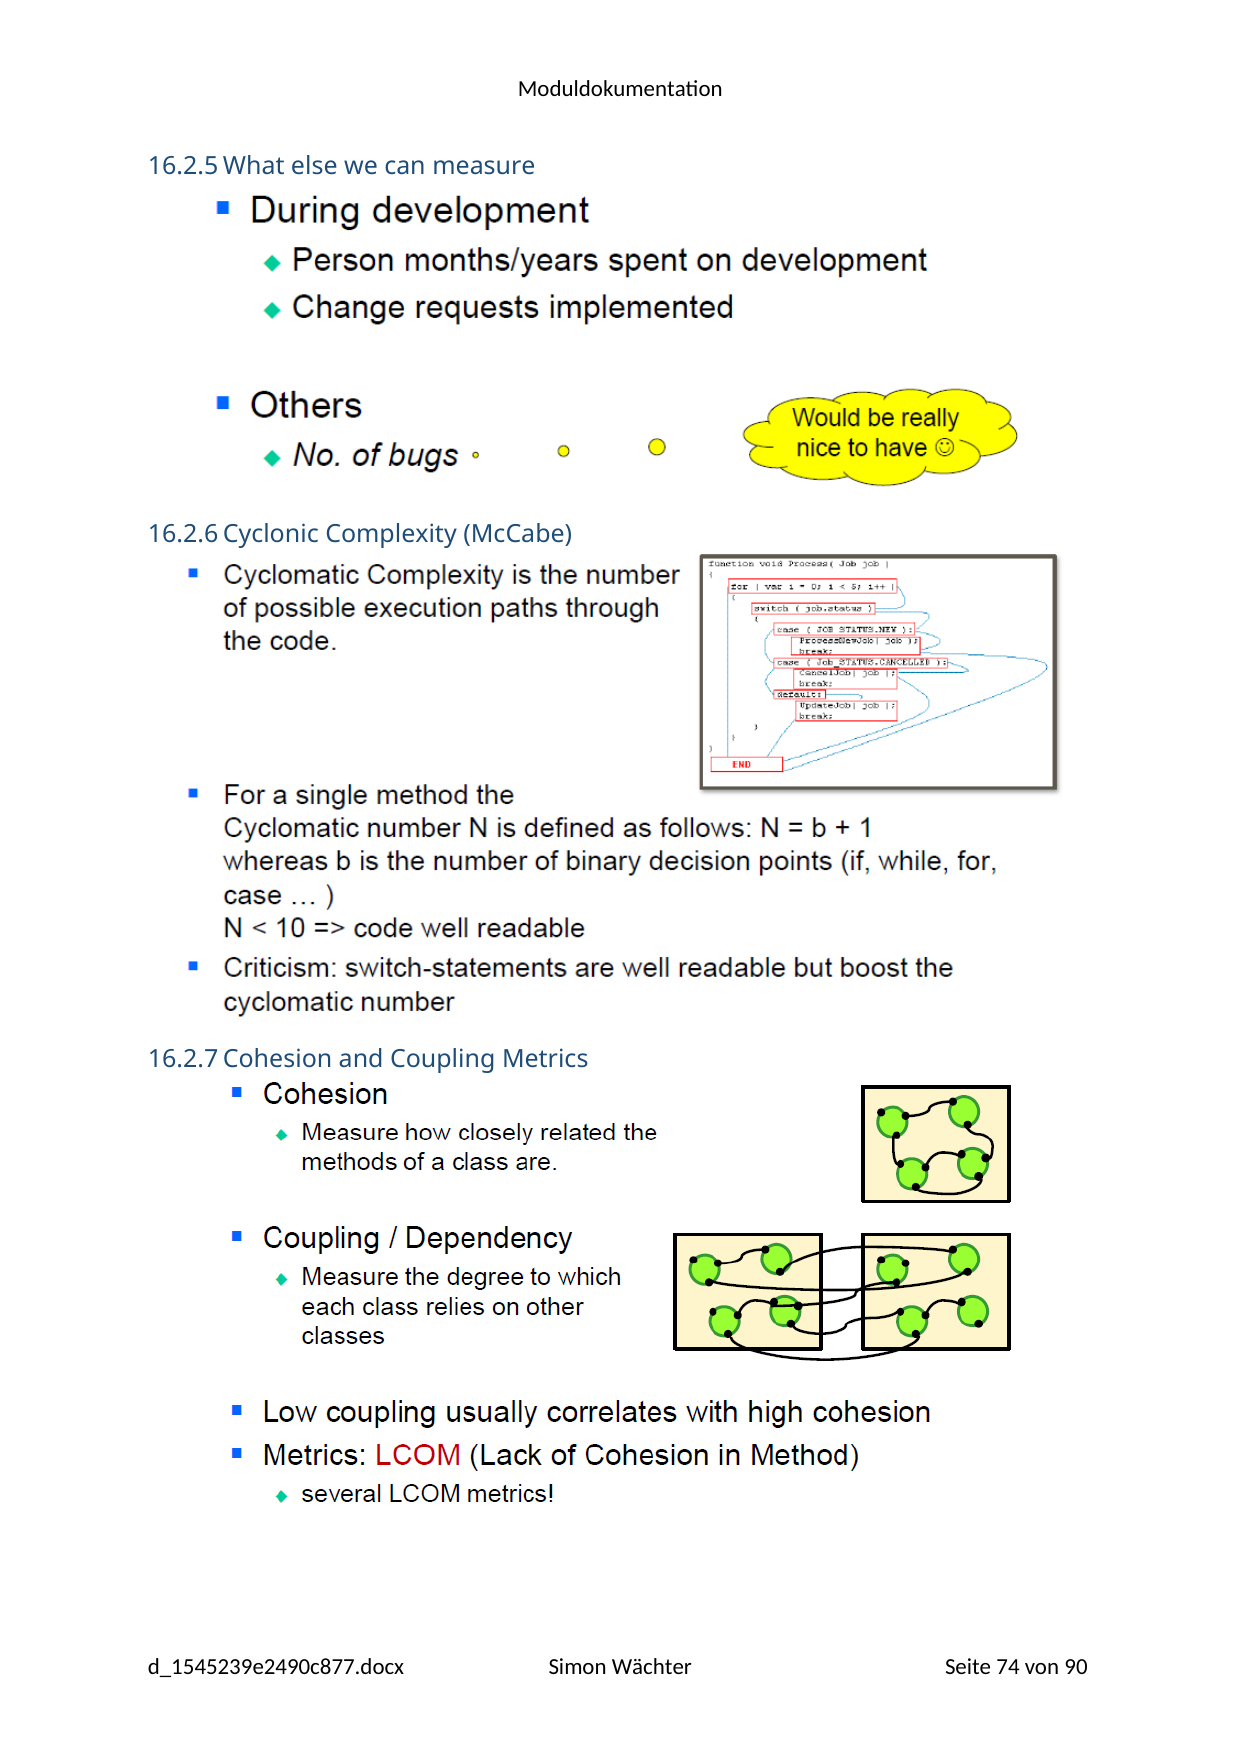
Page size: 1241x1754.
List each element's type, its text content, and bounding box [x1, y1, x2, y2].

subtitle Cohesion and Coupling Metrics [148, 1040, 1093, 1074]
subtitle What else we can measure [148, 148, 1093, 182]
picture [196, 184, 1045, 497]
picture [172, 552, 1068, 1022]
picture [217, 1077, 1024, 1509]
subtitle Cyclonic Complexity (McCabe) [148, 516, 1093, 550]
